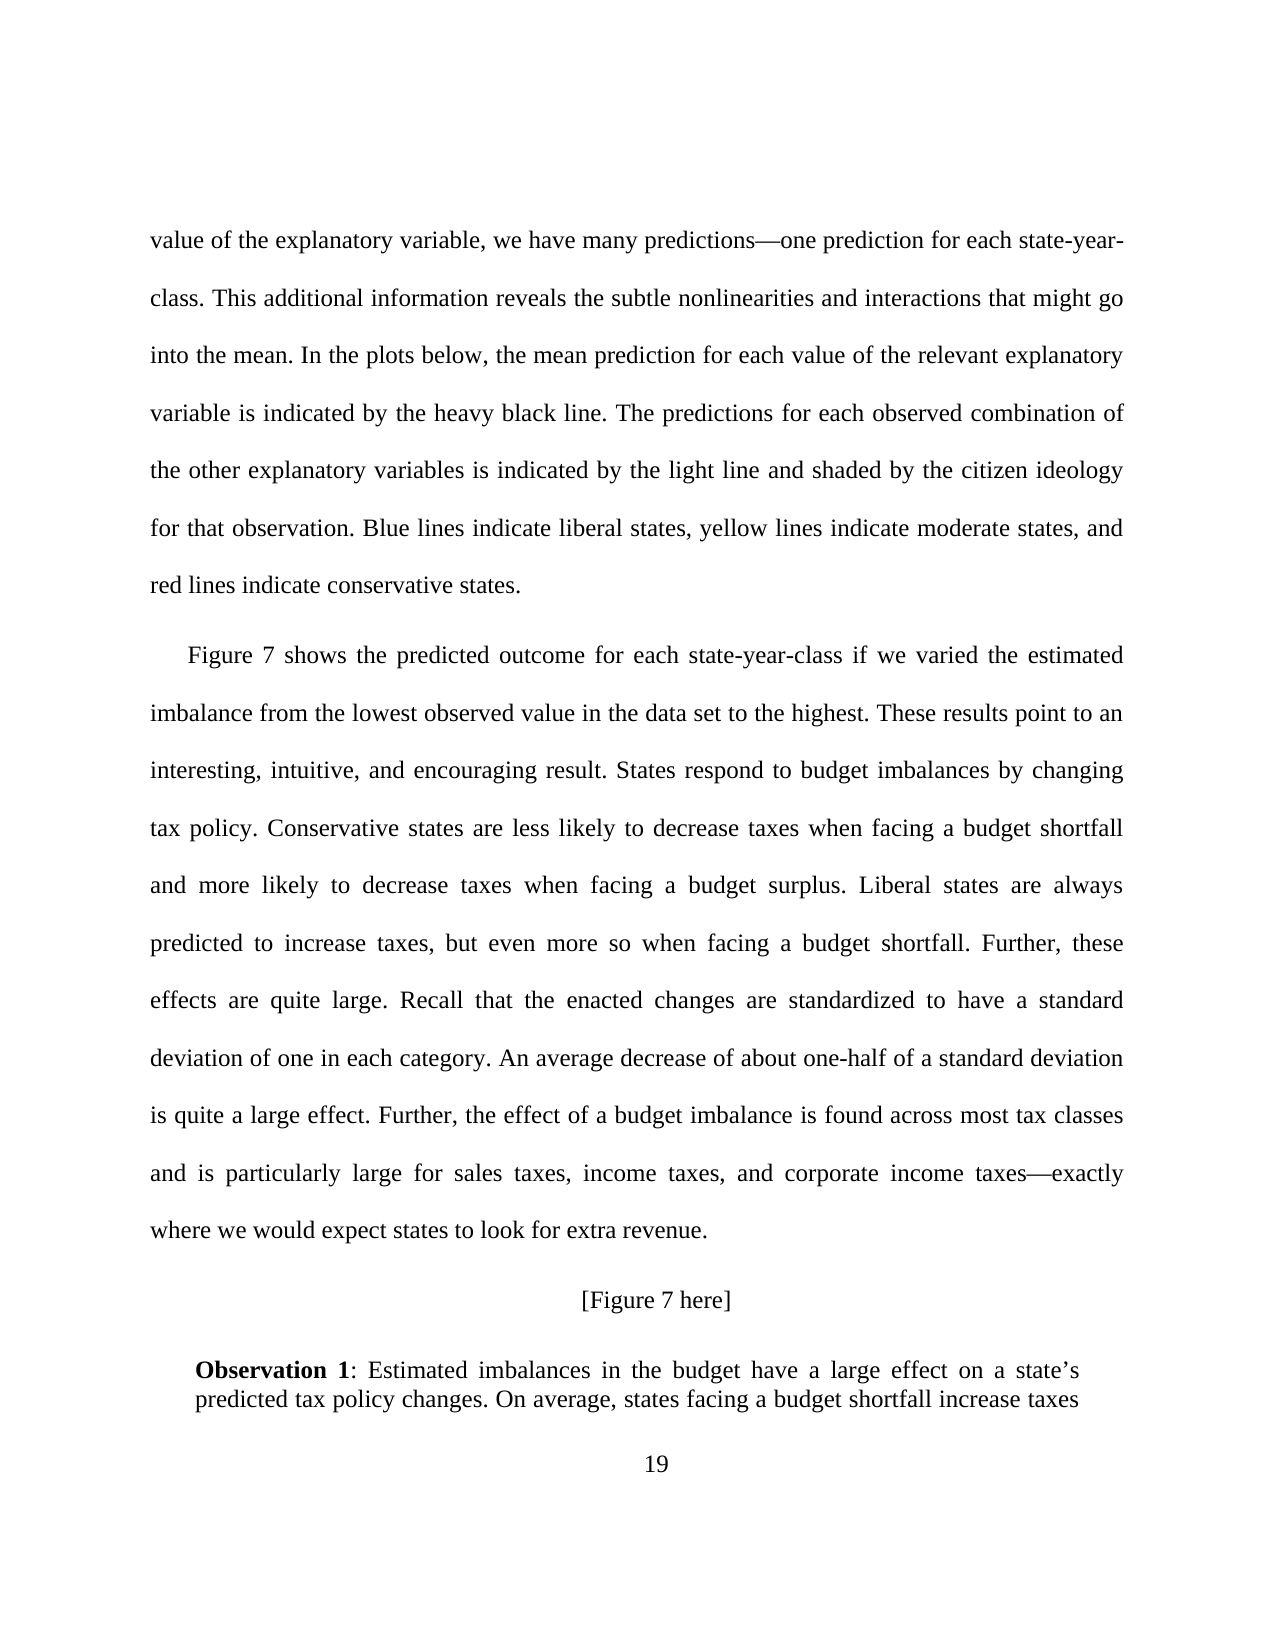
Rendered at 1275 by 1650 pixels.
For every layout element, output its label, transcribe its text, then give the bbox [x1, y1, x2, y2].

text Figure 7 shows the predicted outcome for each state-year-class if we varied the estimated imbalance from the lowest observed value in the data set to the highest. These results point to an interesting, intuitive, and encouraging result. States respond to budget imbalances by changing tax policy. Conservative states are less likely to decrease taxes when facing a budget shortfall and more likely to decrease taxes when facing a budget surplus. Liberal states are always predicted to increase taxes, but even more so when facing a budget shortfall. Further, these effects are quite large. Recall that the enacted changes are standardized to have a standard deviation of one in each category. An average decrease of about one-half of a standard deviation is quite a large effect. Further, the effect of a budget imbalance is found across most tax classes and is particularly large for sales taxes, income taxes, and corporate income taxes—exactly where we would expect states to look for extra revenue. [150, 641, 1125, 1244]
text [195, 1356, 1080, 1413]
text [150, 226, 1125, 599]
text [Figure 7 here] [150, 1286, 1125, 1314]
